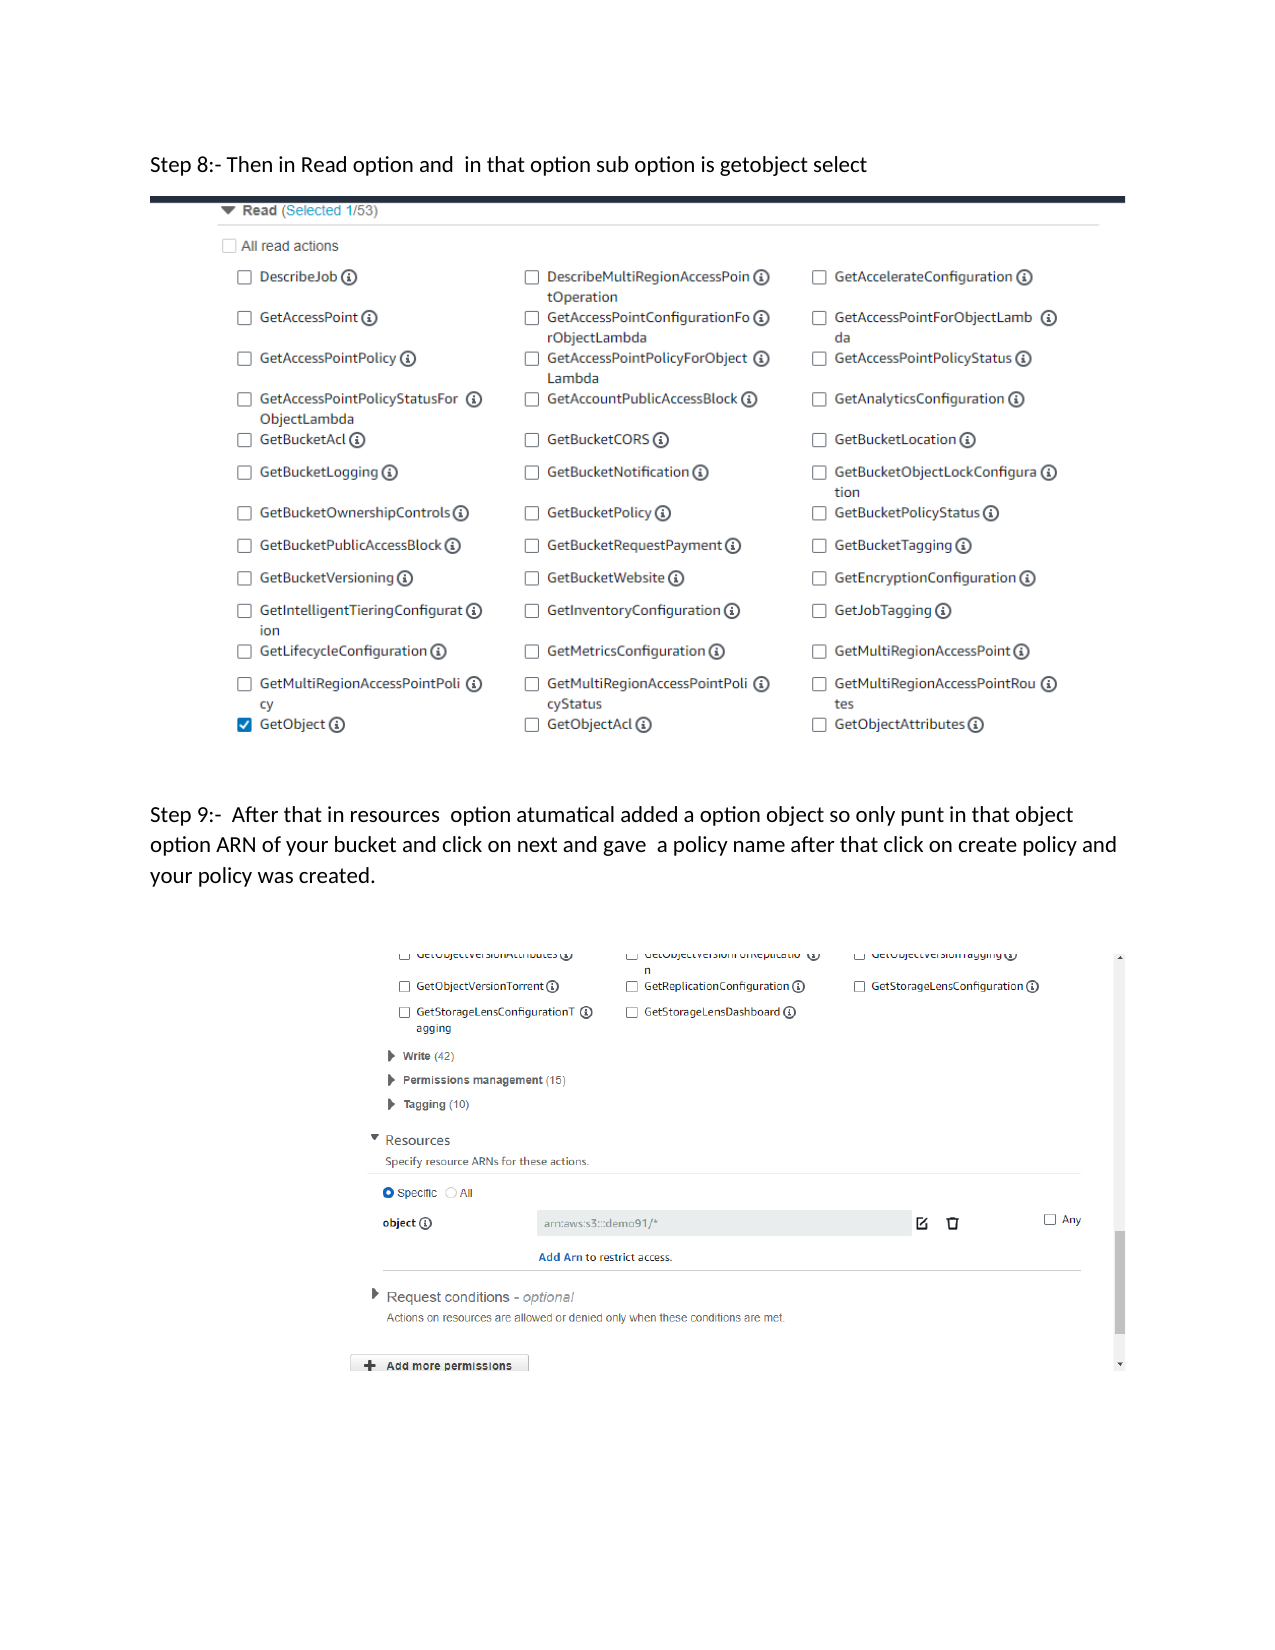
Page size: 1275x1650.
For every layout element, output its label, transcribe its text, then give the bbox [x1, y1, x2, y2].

text Step 8:- Then in Read option and in that option sub option is getobject select [150, 150, 1125, 178]
text Step 9:- After that in resources option atumatical added a option object so only punt in that object option ARN of your bucket and click on next and gave a policy name after that click on create policy and your policy was created. [150, 800, 1125, 889]
picture [150, 196, 1125, 735]
picture [150, 954, 1125, 1371]
